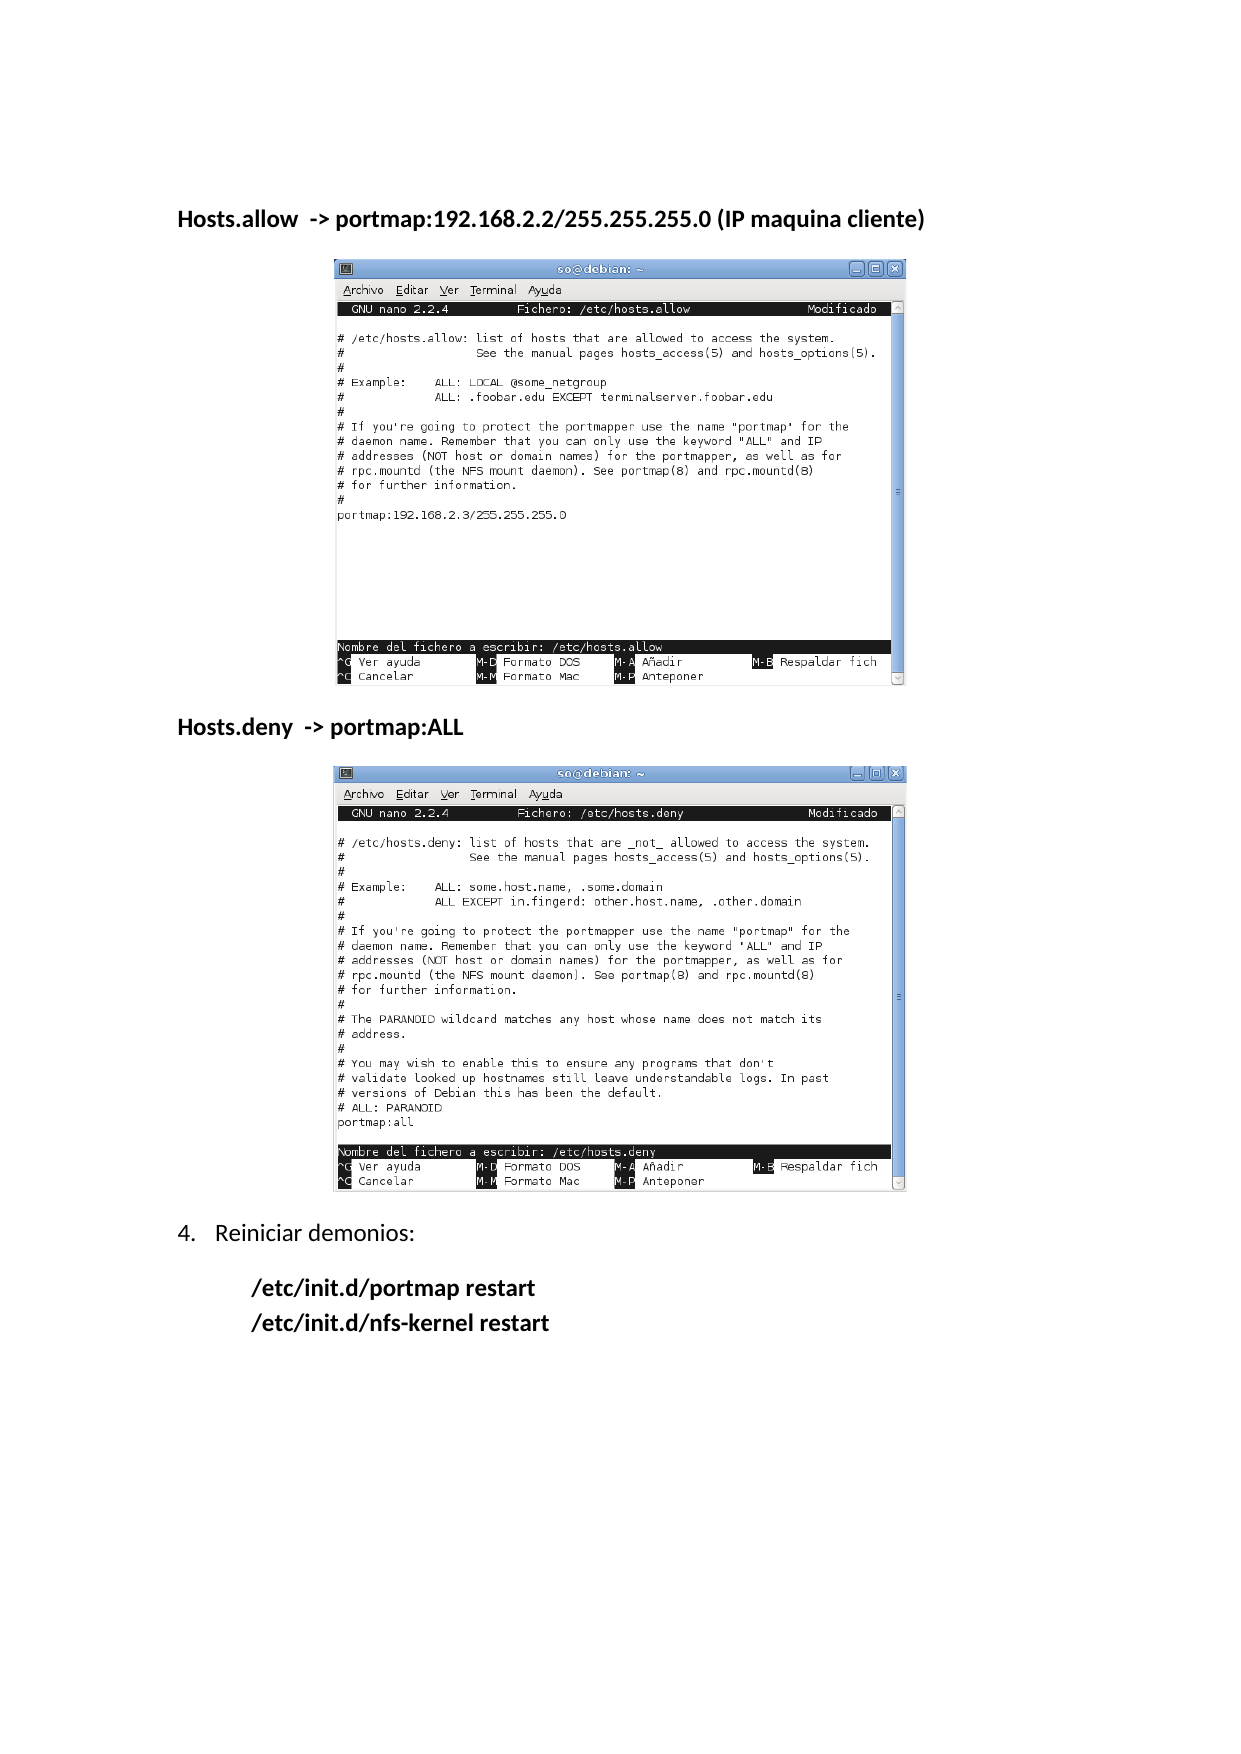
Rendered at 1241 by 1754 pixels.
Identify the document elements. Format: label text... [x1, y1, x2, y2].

picture [333, 766, 907, 1192]
text Hosts.allow -> portmap:192.168.2.2/255.255.255.0 (IP maquina cliente) [177, 203, 1063, 234]
text Hosts.deny -> portmap:ALL [177, 711, 1063, 741]
text /etc/init.d/portmap restart /etc/init.d/nfs-kernel restart [177, 1273, 1063, 1338]
list Reiniciar demonios: [177, 1217, 1063, 1247]
picture [334, 259, 907, 686]
